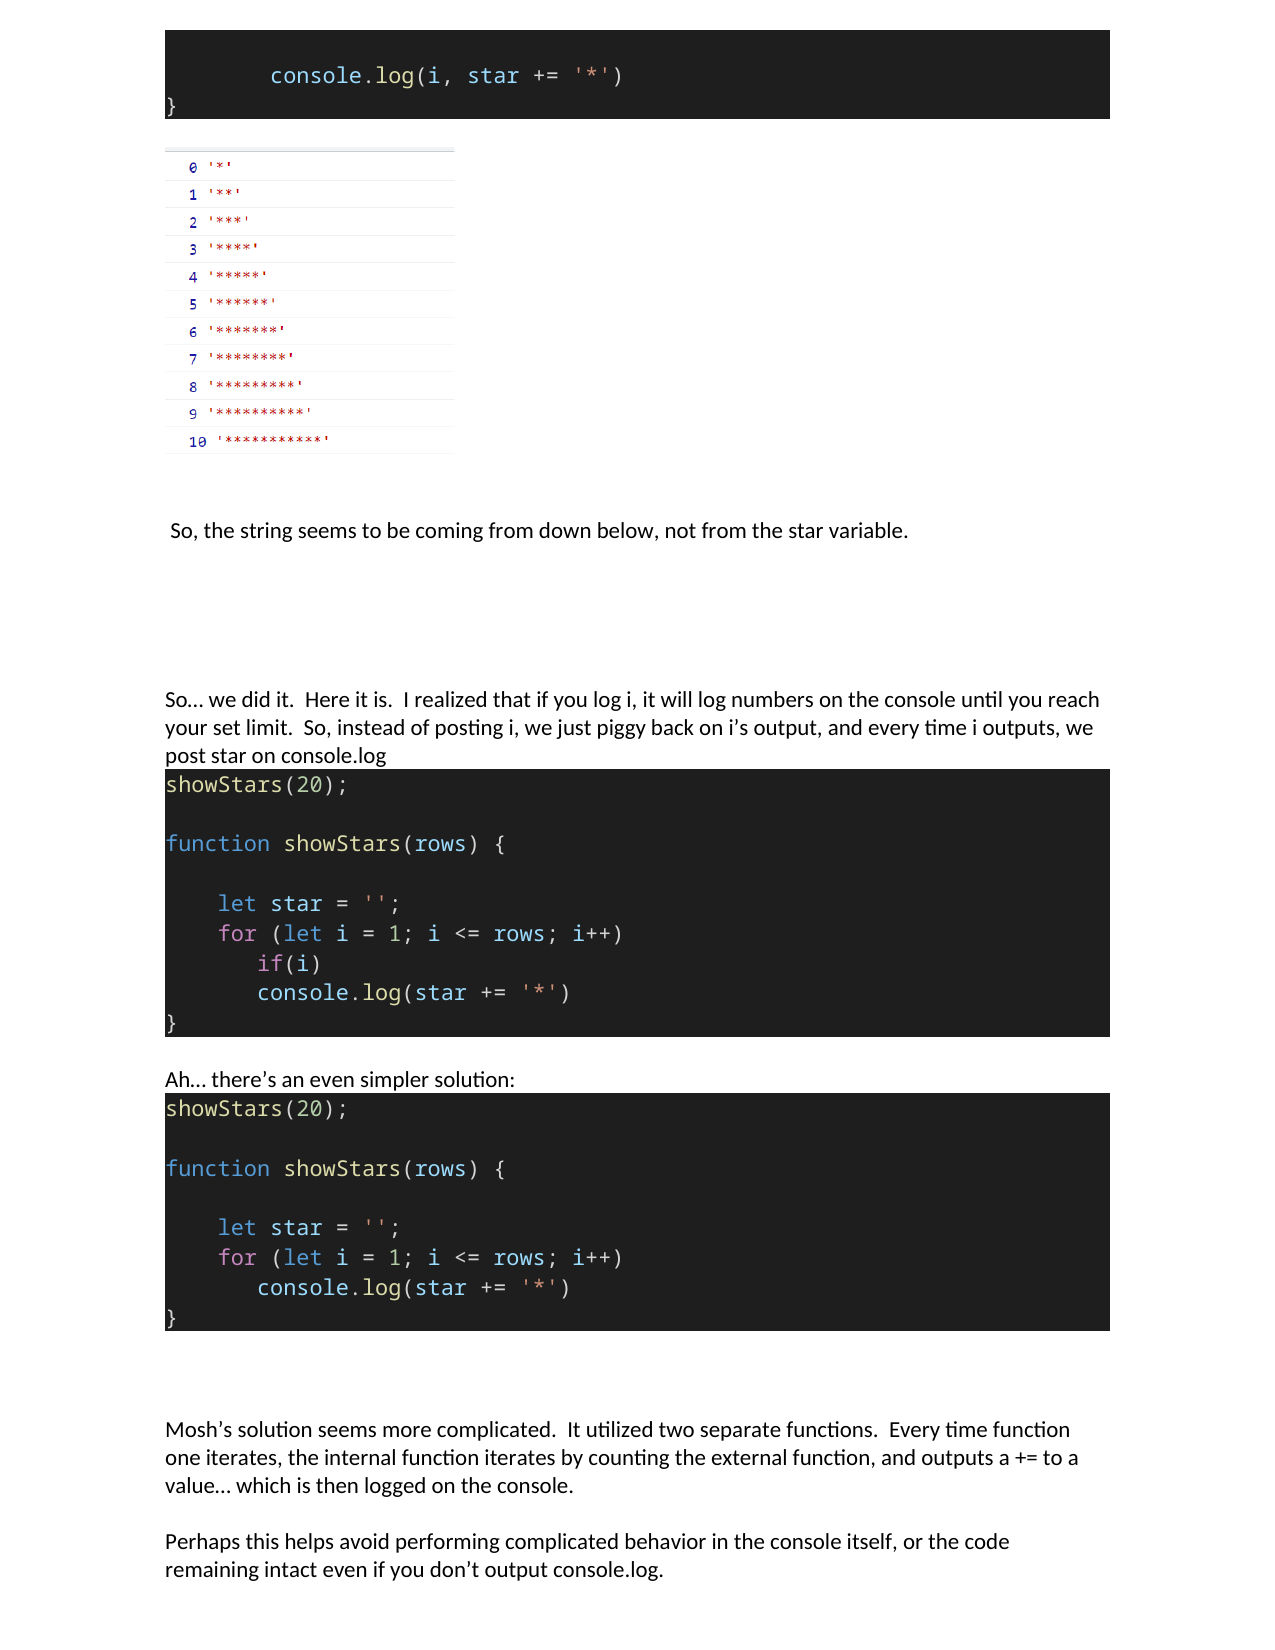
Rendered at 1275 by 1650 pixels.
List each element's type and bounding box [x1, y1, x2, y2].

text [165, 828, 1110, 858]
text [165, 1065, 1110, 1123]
picture [165, 147, 455, 461]
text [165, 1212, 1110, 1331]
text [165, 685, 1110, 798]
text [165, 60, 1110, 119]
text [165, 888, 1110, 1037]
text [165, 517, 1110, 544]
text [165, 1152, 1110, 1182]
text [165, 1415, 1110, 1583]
